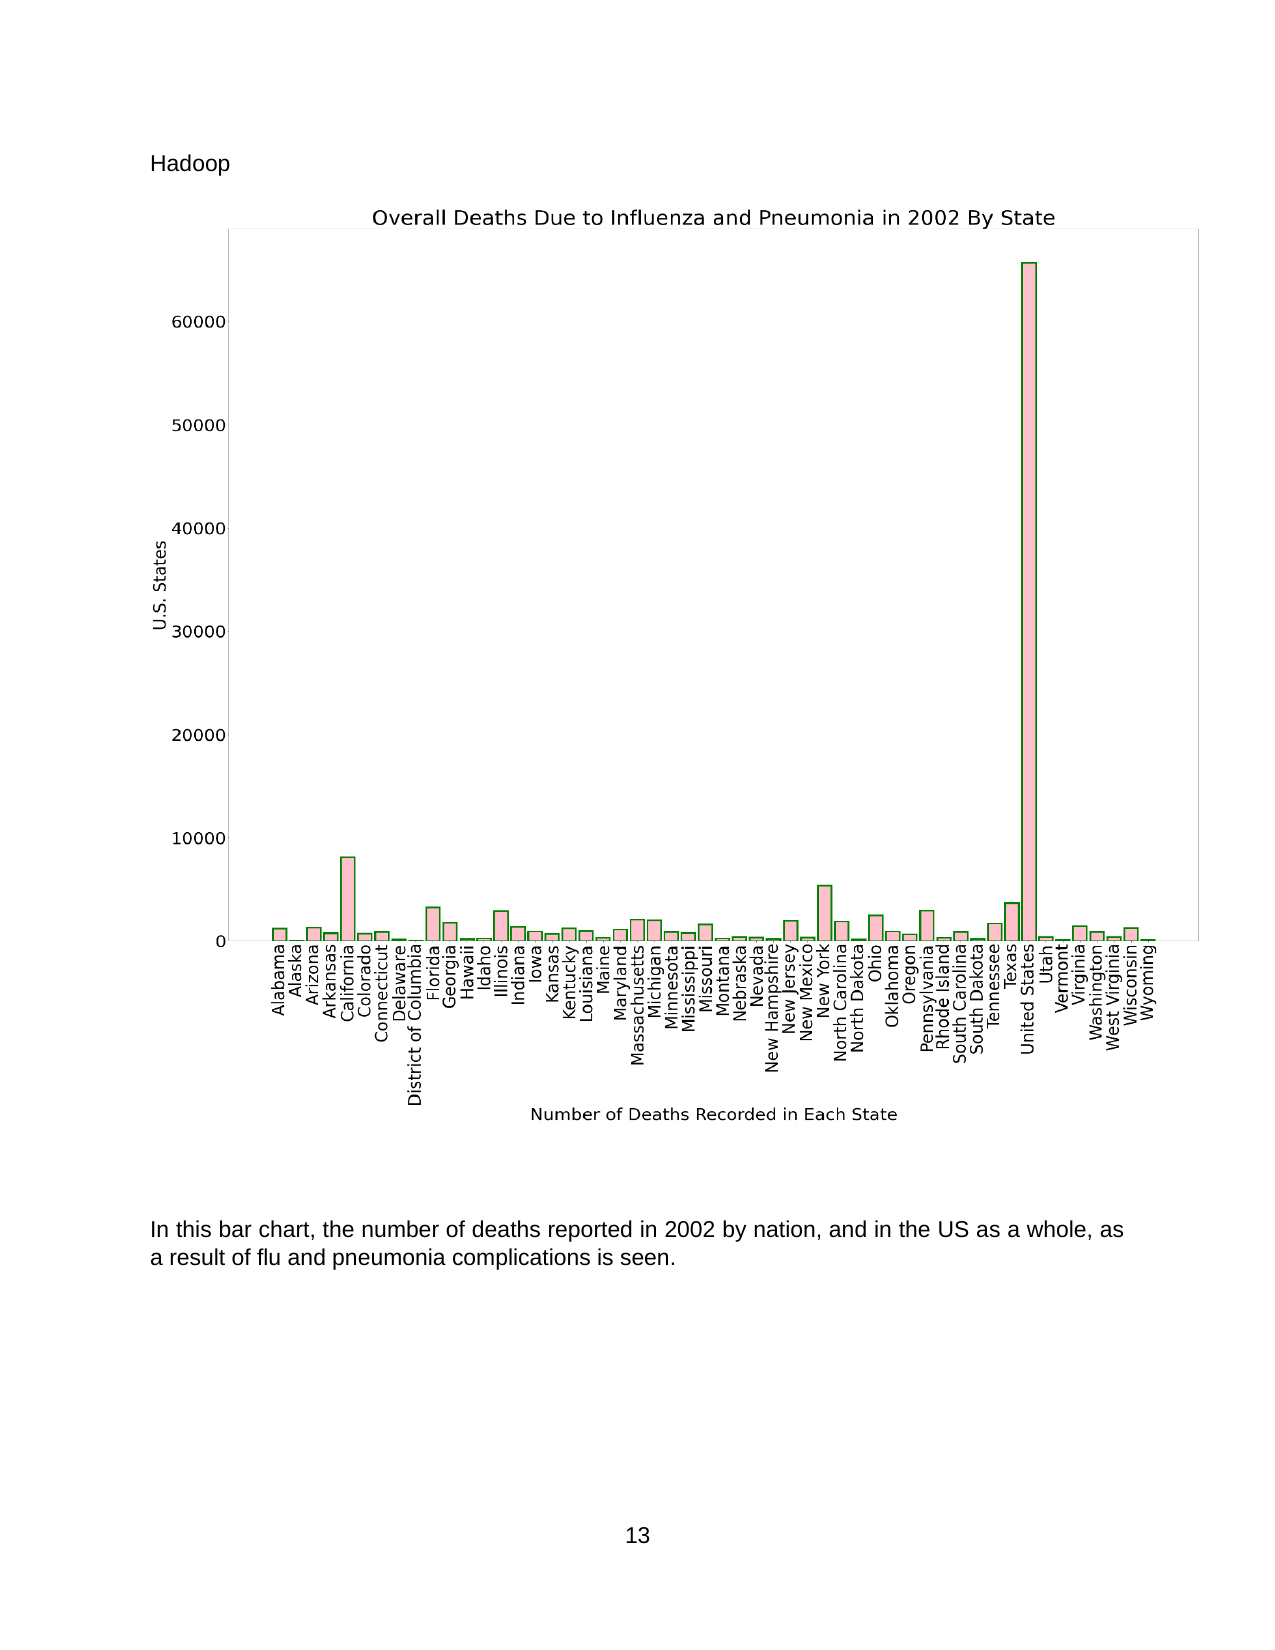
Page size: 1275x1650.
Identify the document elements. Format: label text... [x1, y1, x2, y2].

text In this bar chart, the number of deaths reported in 2002 by nation, and in the US as a whole, as a result of flu and pneumonia complications is seen. [150, 1216, 1125, 1271]
text Hadoop [150, 150, 1125, 176]
picture [150, 207, 1201, 1125]
